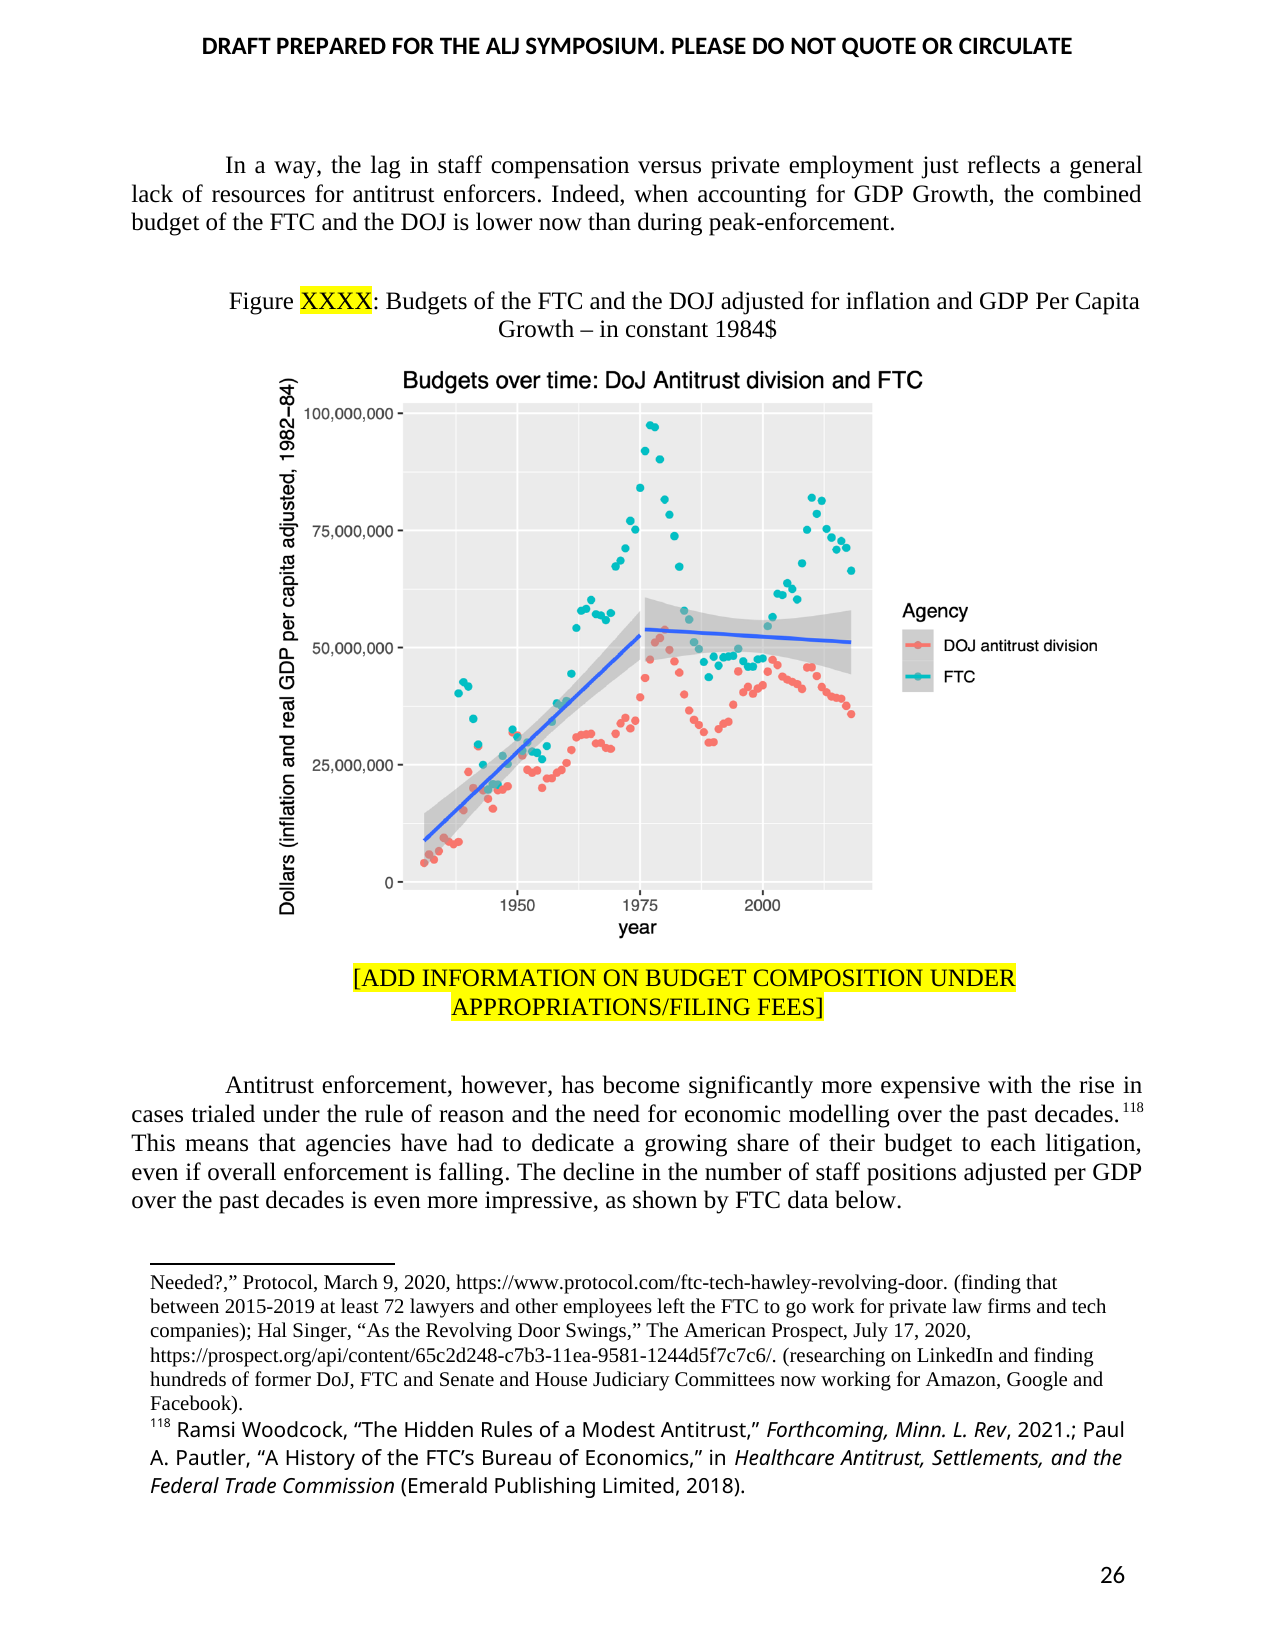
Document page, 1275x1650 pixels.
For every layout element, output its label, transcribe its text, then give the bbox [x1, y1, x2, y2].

text [ADD INFORMATION ON BUDGET COMPOSITION UNDER APPROPRIATIONS/FILING FEES] [131, 963, 451, 1021]
text Antitrust enforcement, however, has become significantly more expensive with the rise in cases trialed under the rule of reason and the need for economic modelling over the past decades. This means that agencies have had to dedicate a growing share of their budget to each litigation, even if overall enforcement is falling. The decline in the number of staff positions adjusted per GDP over the past decades is even more impressive, as shown by FTC data below. [131, 1070, 1144, 1214]
text [ADD INFORMATION ON BUDGET COMPOSITION UNDER APPROPRIATIONS/FILING FEES] [824, 963, 1144, 1021]
picture [258, 353, 1111, 953]
text Figure XXXX: Budgets of the FTC and the DOJ adjusted for inflation and GDP Per Capita Growth – in constant 1984$ [131, 286, 1144, 343]
text In a way, the lag in staff compensation versus private employment just reflects a general lack of resources for antitrust enforcers. Indeed, when accounting for GDP Growth, the combined budget of the FTC and the DOJ is lower now than during peak-enforcement. [131, 150, 1144, 236]
